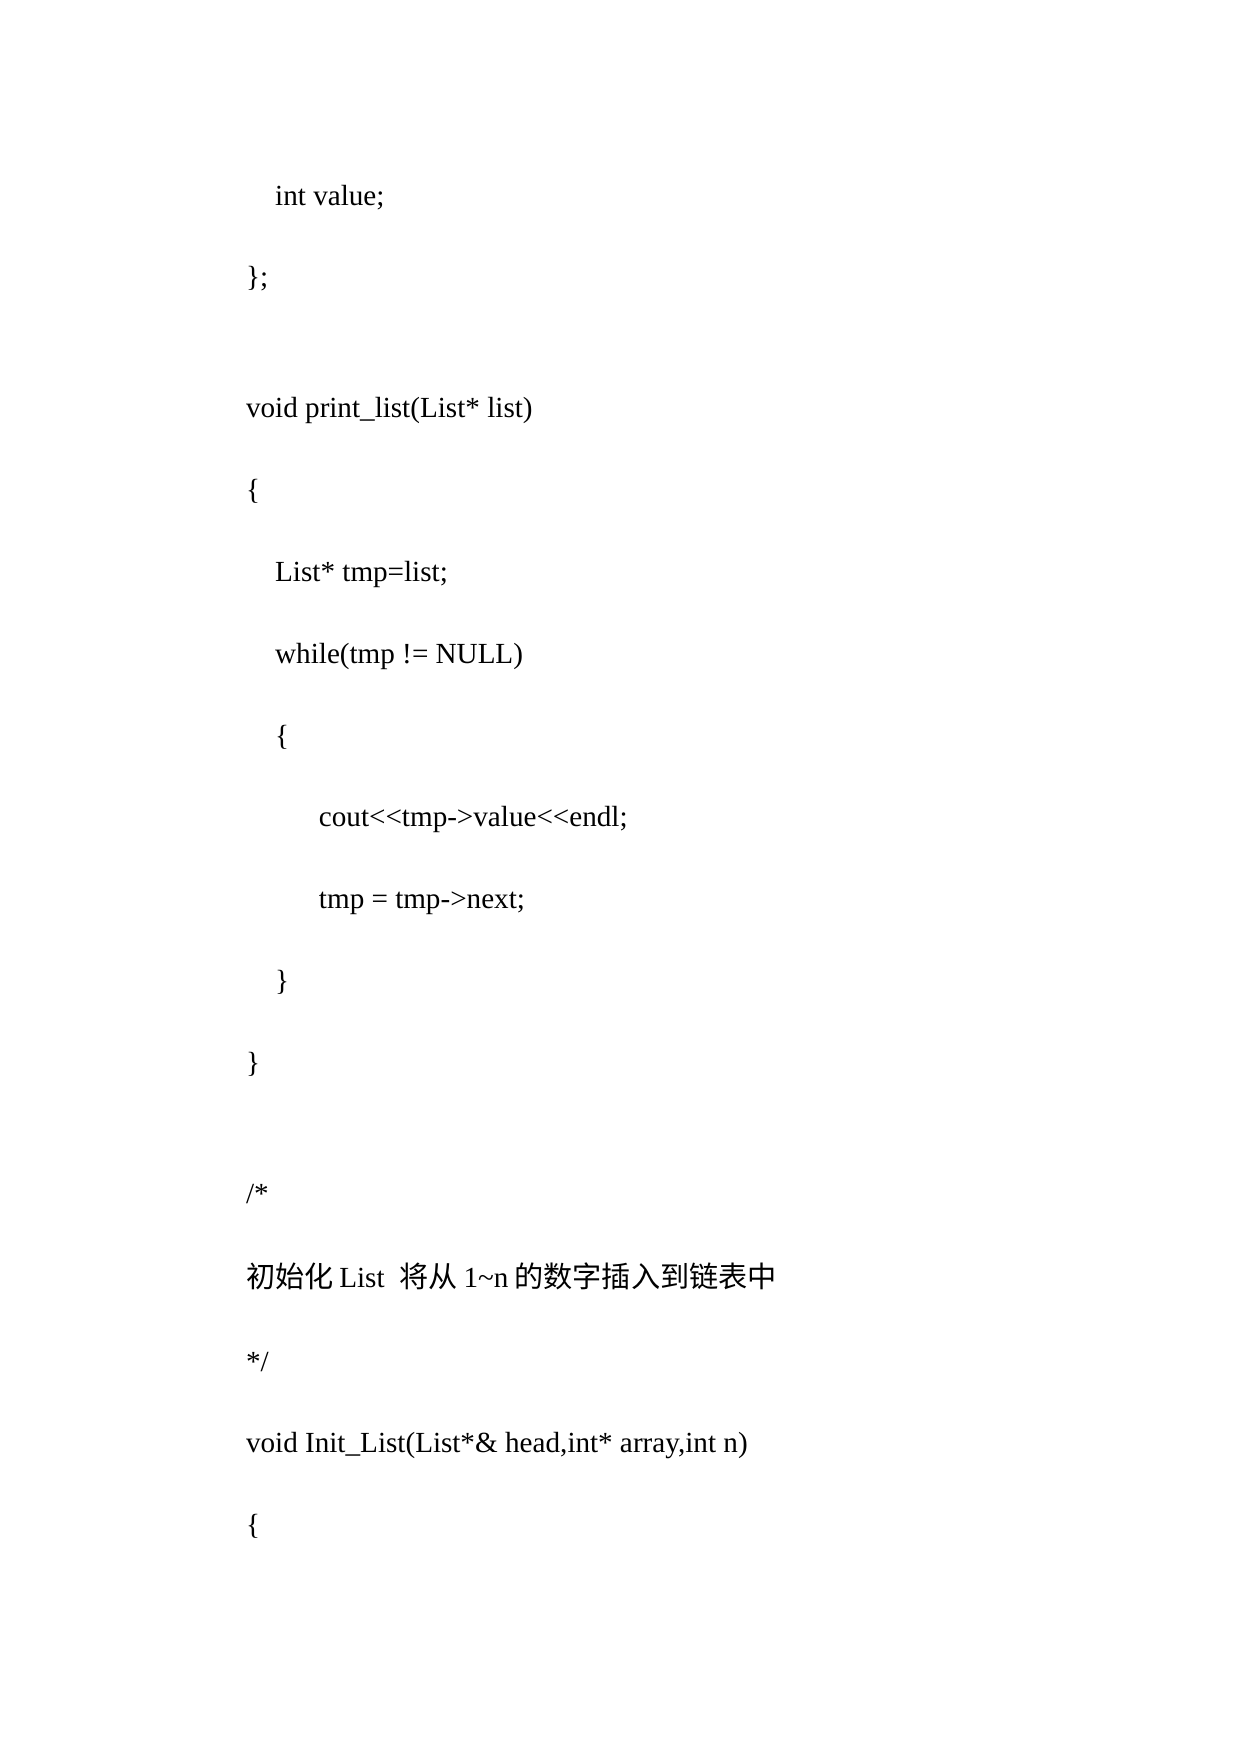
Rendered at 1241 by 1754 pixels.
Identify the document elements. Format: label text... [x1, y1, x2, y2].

text */ [246, 1328, 1053, 1393]
text }; [246, 244, 1053, 309]
text } [246, 947, 1053, 1012]
text tmp = tmp->next; [246, 865, 1053, 930]
text void print_list(List* list) [246, 375, 1053, 440]
text } [246, 1029, 1053, 1094]
text while(tmp != NULL) [246, 620, 1053, 685]
text { [246, 1491, 1053, 1556]
text /* [246, 1160, 1053, 1225]
text void Init_List(List*& head,int* array,int n) [246, 1410, 1053, 1475]
text cout<<tmp->value<<endl; [246, 784, 1053, 849]
text List* tmp=list; [246, 538, 1053, 603]
text 初始化List 将从1~n的数字插入到链表中 [246, 1242, 1053, 1307]
text { [246, 702, 1053, 767]
text int value; [246, 162, 1053, 227]
text { [246, 457, 1053, 522]
